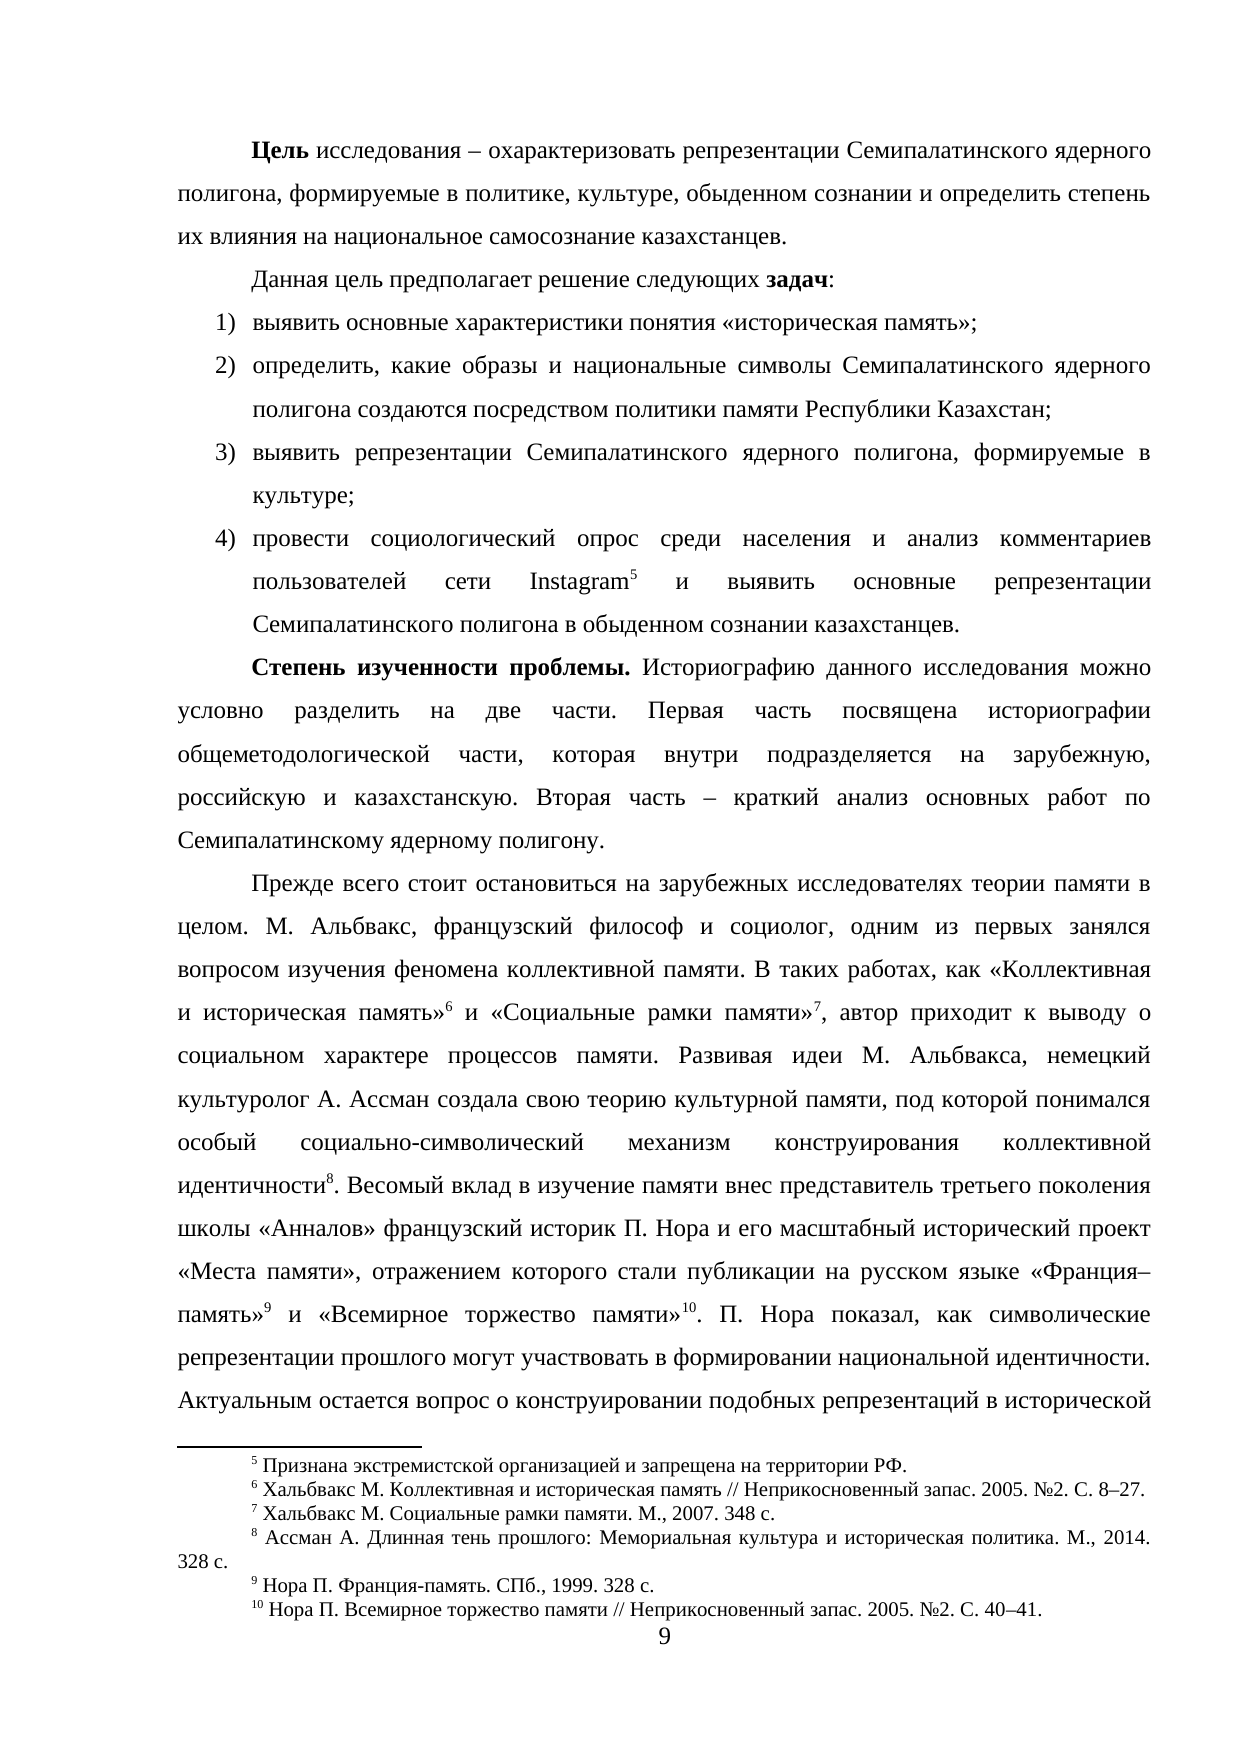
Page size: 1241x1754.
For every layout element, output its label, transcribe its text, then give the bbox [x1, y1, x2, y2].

text Степень изученности проблемы. Историографию данного исследования можно условно разделить на две части. Первая часть посвящена историографии общеметодологической части, которая внутри подразделяется на зарубежную, российскую и казахстанскую. Вторая часть – краткий анализ основных работ по Семипалатинскому ядерному полигону. [177, 652, 1152, 854]
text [177, 868, 1152, 1414]
list определить, какие образы и национальные символы Семипалатинского ядерного полигона создаются посредством политики памяти Республики Казахстан; [215, 351, 1152, 422]
text Цель исследования – охарактеризовать репрезентации Семипалатинского ядерного полигона, формируемые в политике, культуре, обыденном сознании и определить степень их влияния на национальное самосознание казахстанцев. [177, 135, 1152, 250]
text Данная цель предполагает решение следующих задач: [177, 264, 1152, 293]
list провести социологический опрос среди населения и анализ комментариев пользователей сети Instagram и выявить основные репрезентации Семипалатинского полигона в обыденном сознании казахстанцев. [215, 523, 1152, 638]
list выявить репрезентации Семипалатинского ядерного полигона, формируемые в культуре; [215, 437, 1152, 509]
list выявить основные характеристики понятия «историческая память»; [215, 307, 1152, 336]
